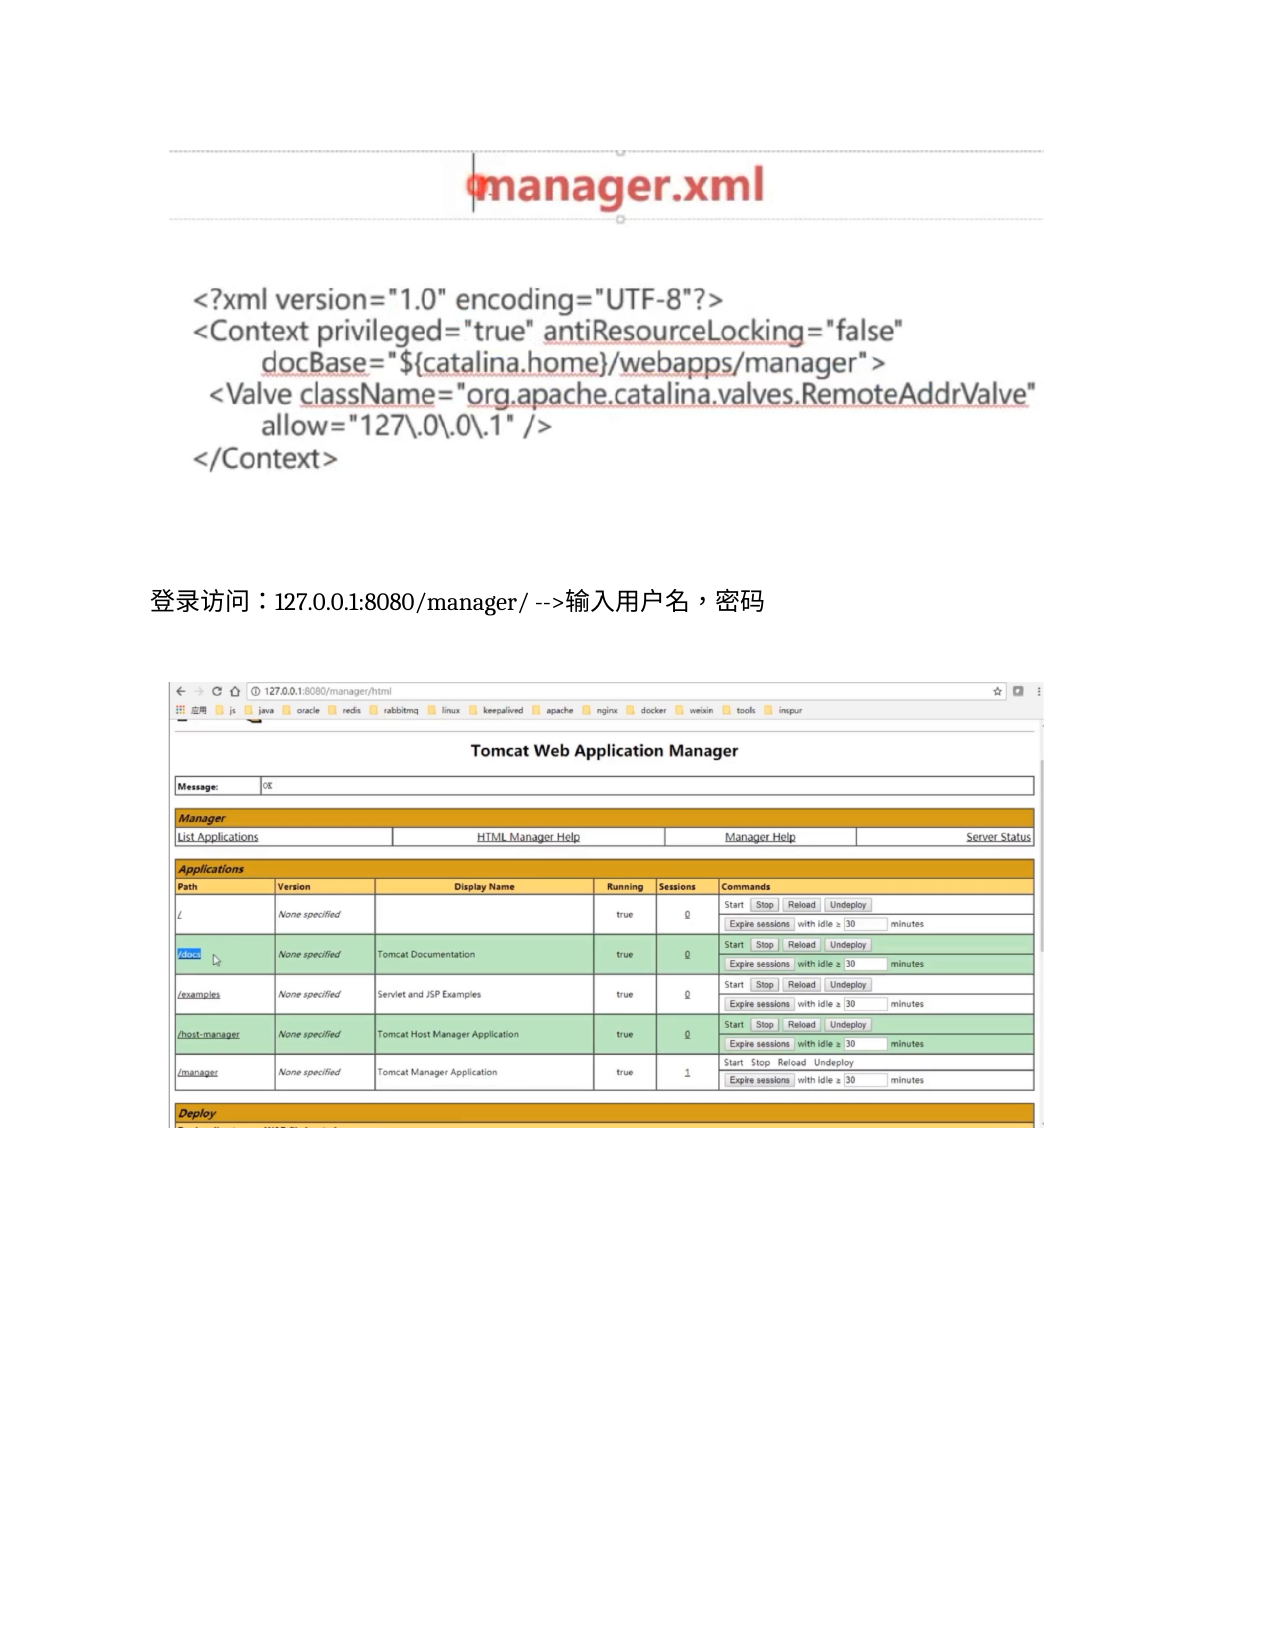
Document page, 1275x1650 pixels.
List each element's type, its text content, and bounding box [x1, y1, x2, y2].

picture [168, 682, 1044, 1128]
text 登录访问：127.0.0.1:8080/manager/ -->输入用户名，密码 [150, 588, 1125, 616]
picture [168, 150, 1044, 520]
